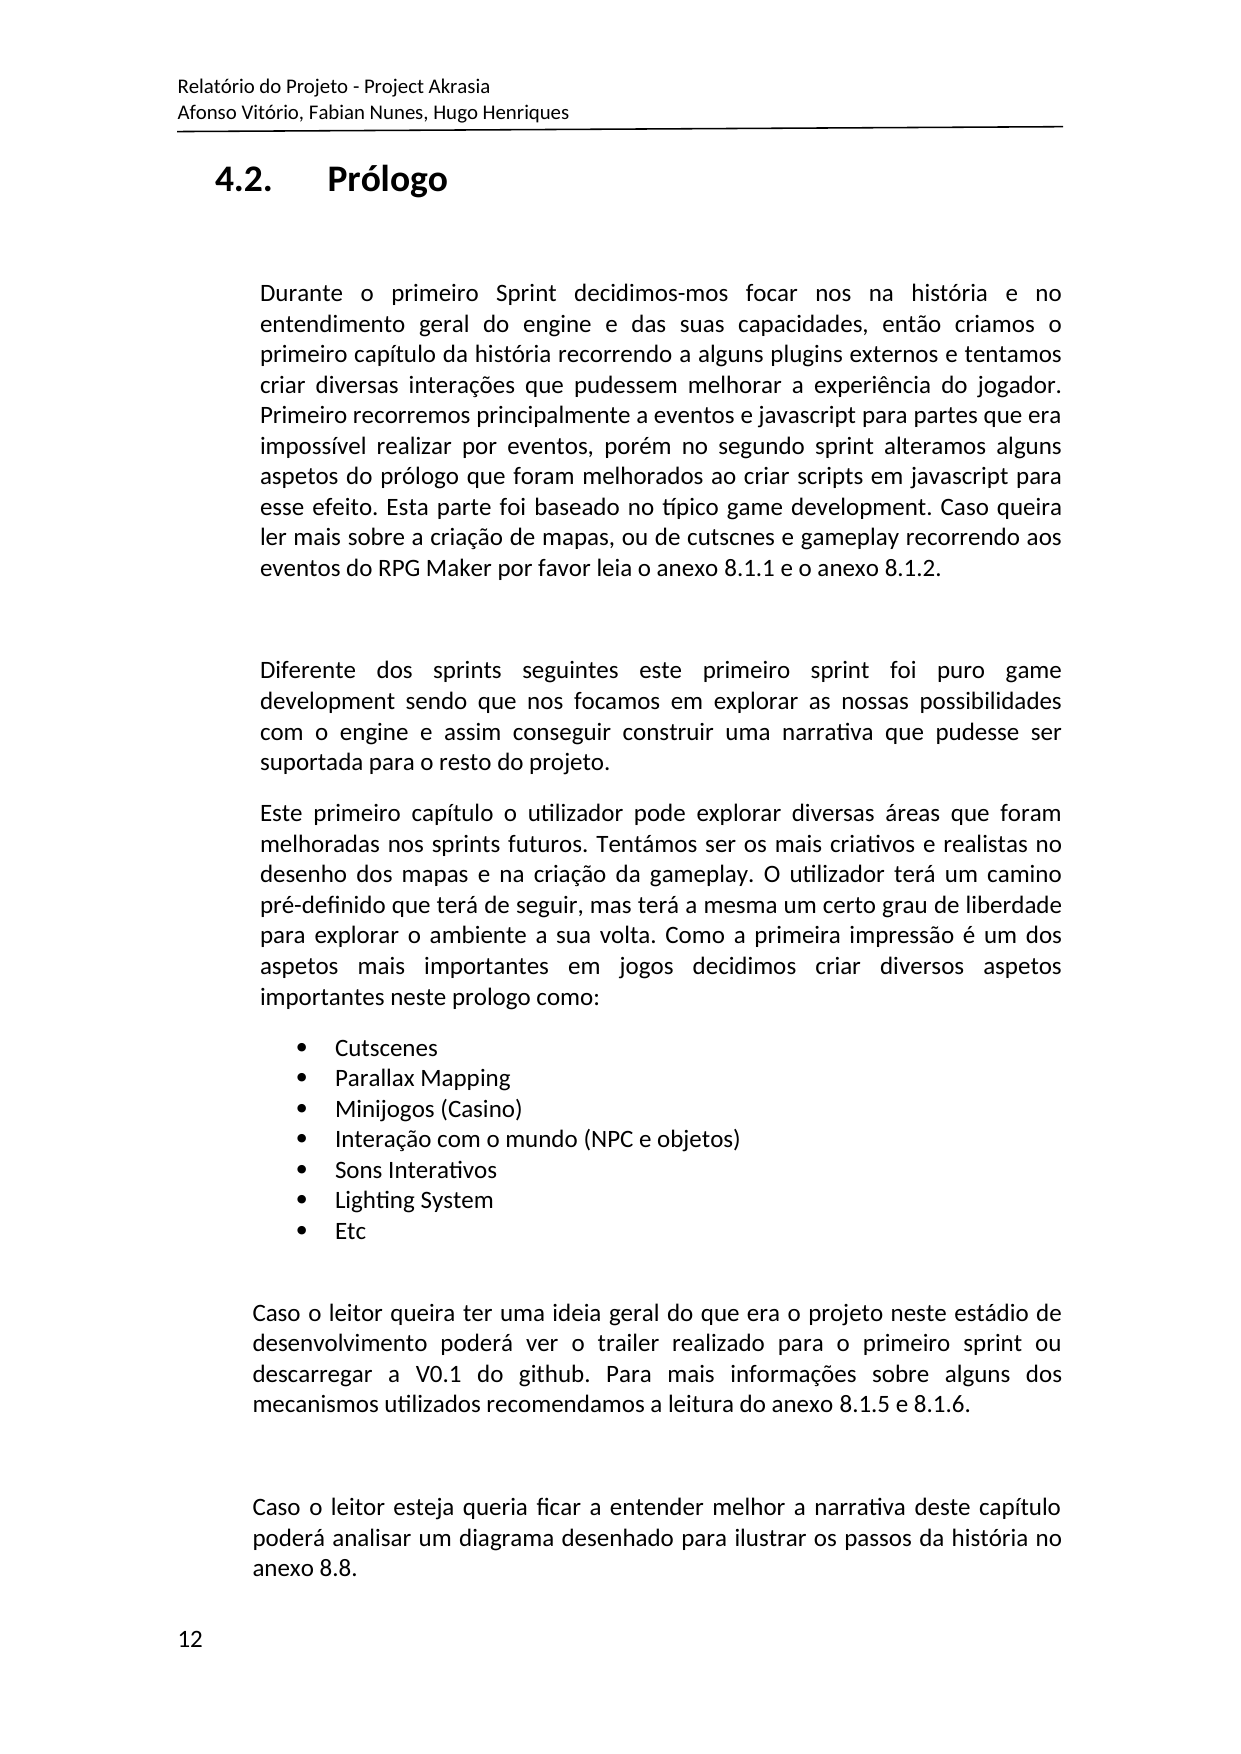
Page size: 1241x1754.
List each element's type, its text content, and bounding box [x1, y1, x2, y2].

list Sons Interativos [297, 1154, 1063, 1185]
list Lighting System [297, 1185, 1063, 1215]
list Parallax Mapping [297, 1063, 1063, 1093]
list Interação com o mundo (NPC e objetos) [297, 1124, 1063, 1154]
text Caso o leitor esteja queria ficar a entender melhor a narrativa deste capítulo poderá analisar um diagrama desenhado para ilustrar os passos da história no anexo 8.8. [252, 1491, 1063, 1583]
text Caso o leitor queira ter uma ideia geral do que era o projeto neste estádio de desenvolvimento poderá ver o trailer realizado para o primeiro sprint ou descarregar a V0.1 do github. Para mais informações sobre alguns dos mecanismos utilizados recomendamos a leitura do anexo 8.1.5 e 8.1.6. [252, 1297, 1063, 1419]
text Diferente dos sprints seguintes este primeiro sprint foi puro game development sendo que nos focamos em explorar as nossas possibilidades com o engine e assim conseguir construir uma narrativa que pudesse ser suportada para o resto do projeto. [260, 655, 1063, 777]
text Este primeiro capítulo o utilizador pode explorar diversas áreas que foram melhoradas nos sprints futuros. Tentámos ser os mais criativos e realistas no desenho dos mapas e na criação da gameplay. O utilizador terá um camino pré-definido que terá de seguir, mas terá a mesma um certo grau de liberdade para explorar o ambiente a sua volta. Como a primeira impressão é um dos aspetos mais importantes em jogos decidimos criar diversos aspetos importantes neste prologo como: [260, 798, 1063, 1011]
text Durante o primeiro Sprint decidimos-mos focar nos na história e no entendimento geral do engine e das suas capacidades, então criamos o primeiro capítulo da história recorrendo a alguns plugins externos e tentamos criar diversas interações que pudessem melhorar a experiência do jogador. Primeiro recorremos principalmente a eventos e javascript para partes que era impossível realizar por eventos, porém no segundo sprint alteramos alguns aspetos do prólogo que foram melhorados ao criar scripts em javascript para esse efeito. Esta parte foi baseado no típico game development. Caso queira ler mais sobre a criação de mapas, ou de cutscnes e gameplay recorrendo aos eventos do RPG Maker por favor leia o anexo 8.1.1 e o anexo 8.1.2. [260, 277, 1063, 582]
list Minijogos (Casino) [297, 1093, 1063, 1124]
list Cutscenes [297, 1032, 1063, 1063]
list Etc [297, 1215, 1063, 1246]
subtitle Prólogo [215, 155, 1063, 201]
